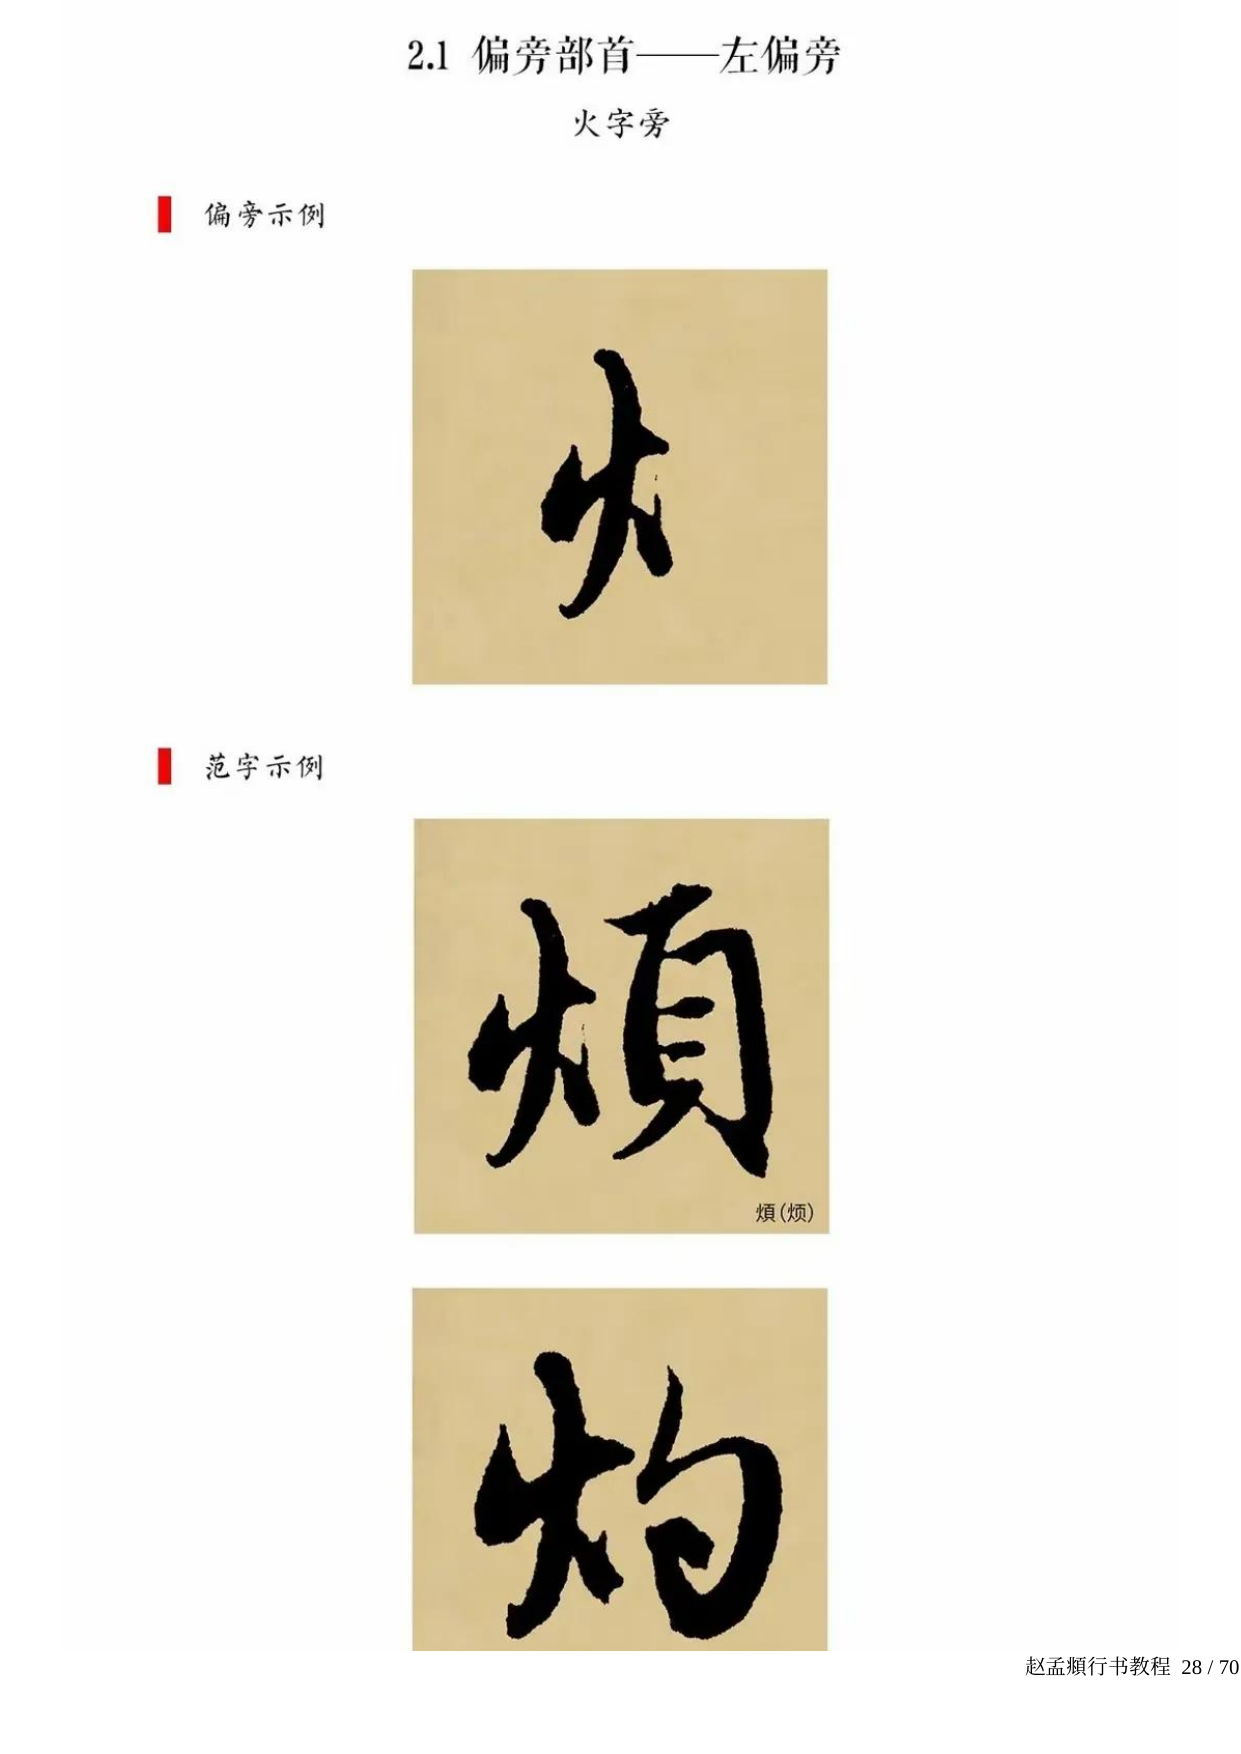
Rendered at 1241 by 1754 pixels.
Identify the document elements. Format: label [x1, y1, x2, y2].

picture [60, 1, 1180, 1651]
